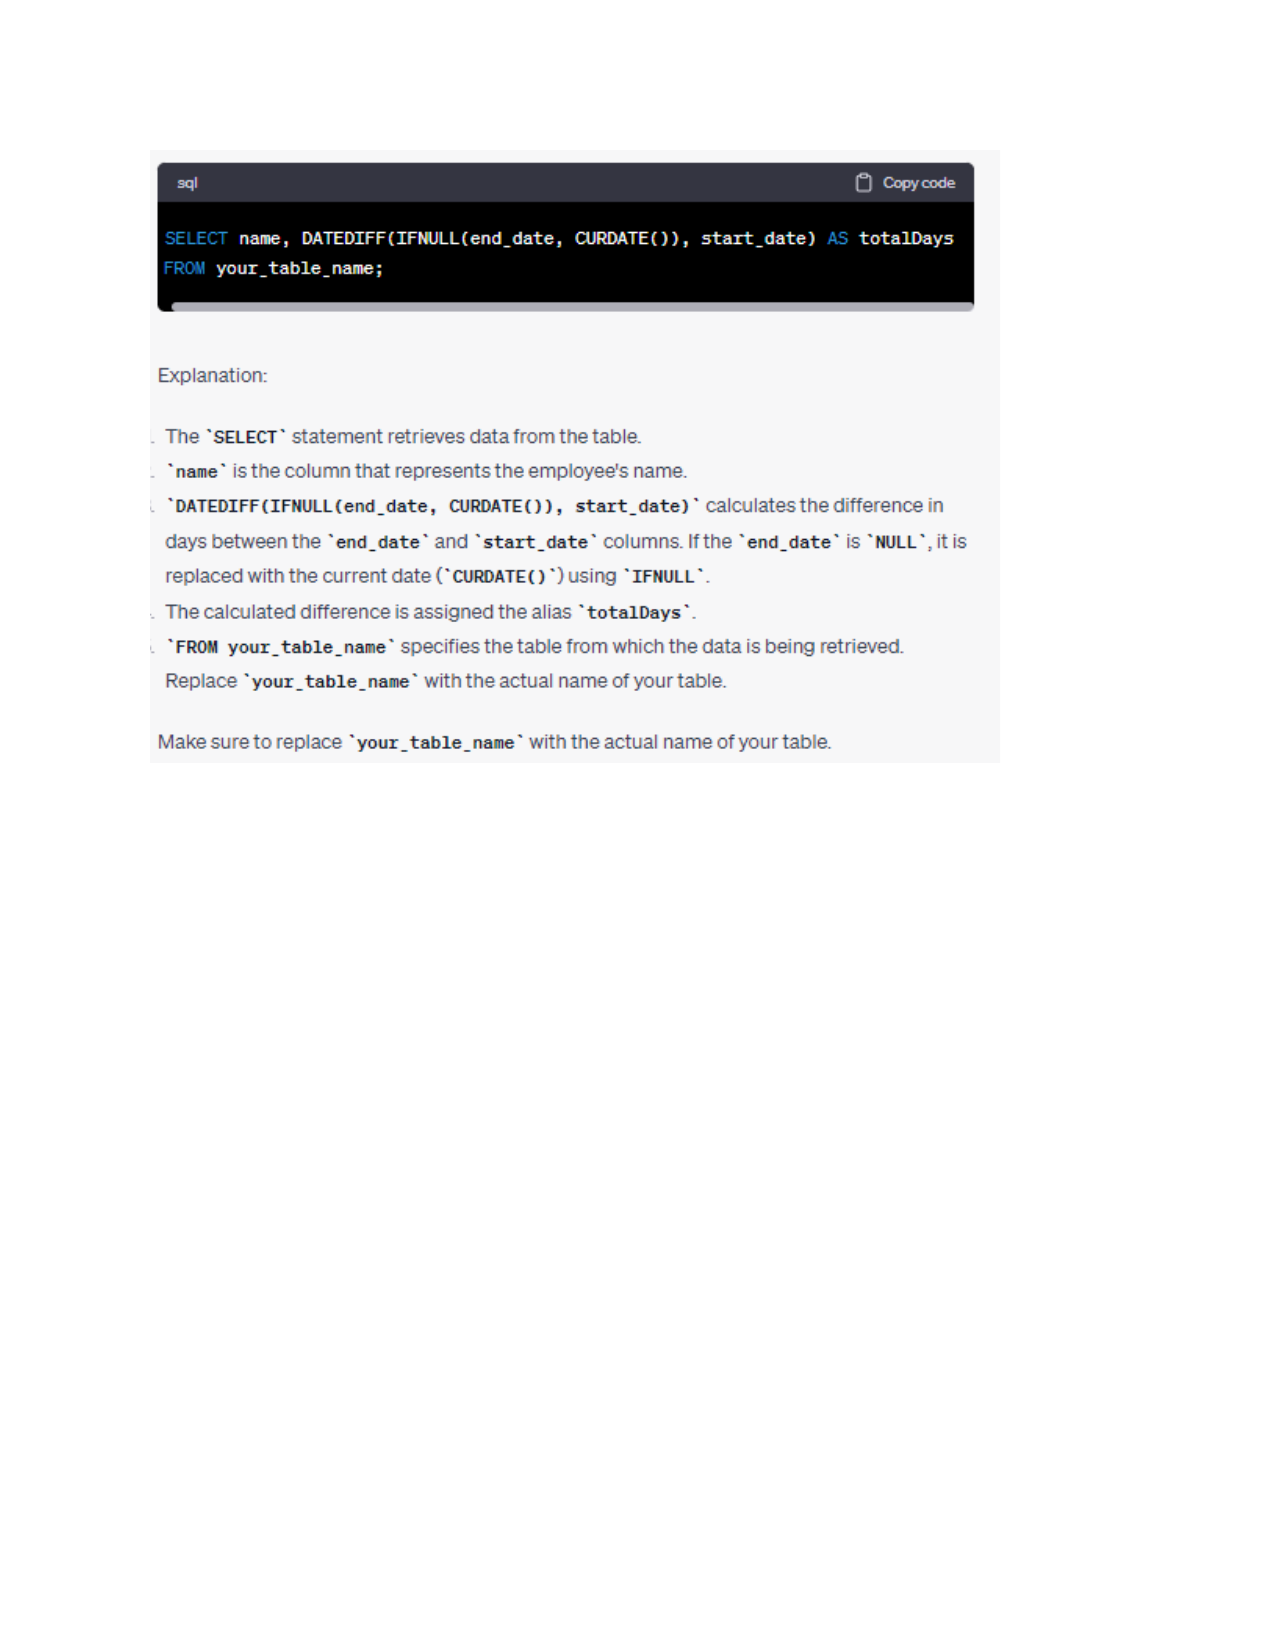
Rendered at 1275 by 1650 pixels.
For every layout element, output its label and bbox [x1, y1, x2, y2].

picture [150, 150, 1001, 763]
